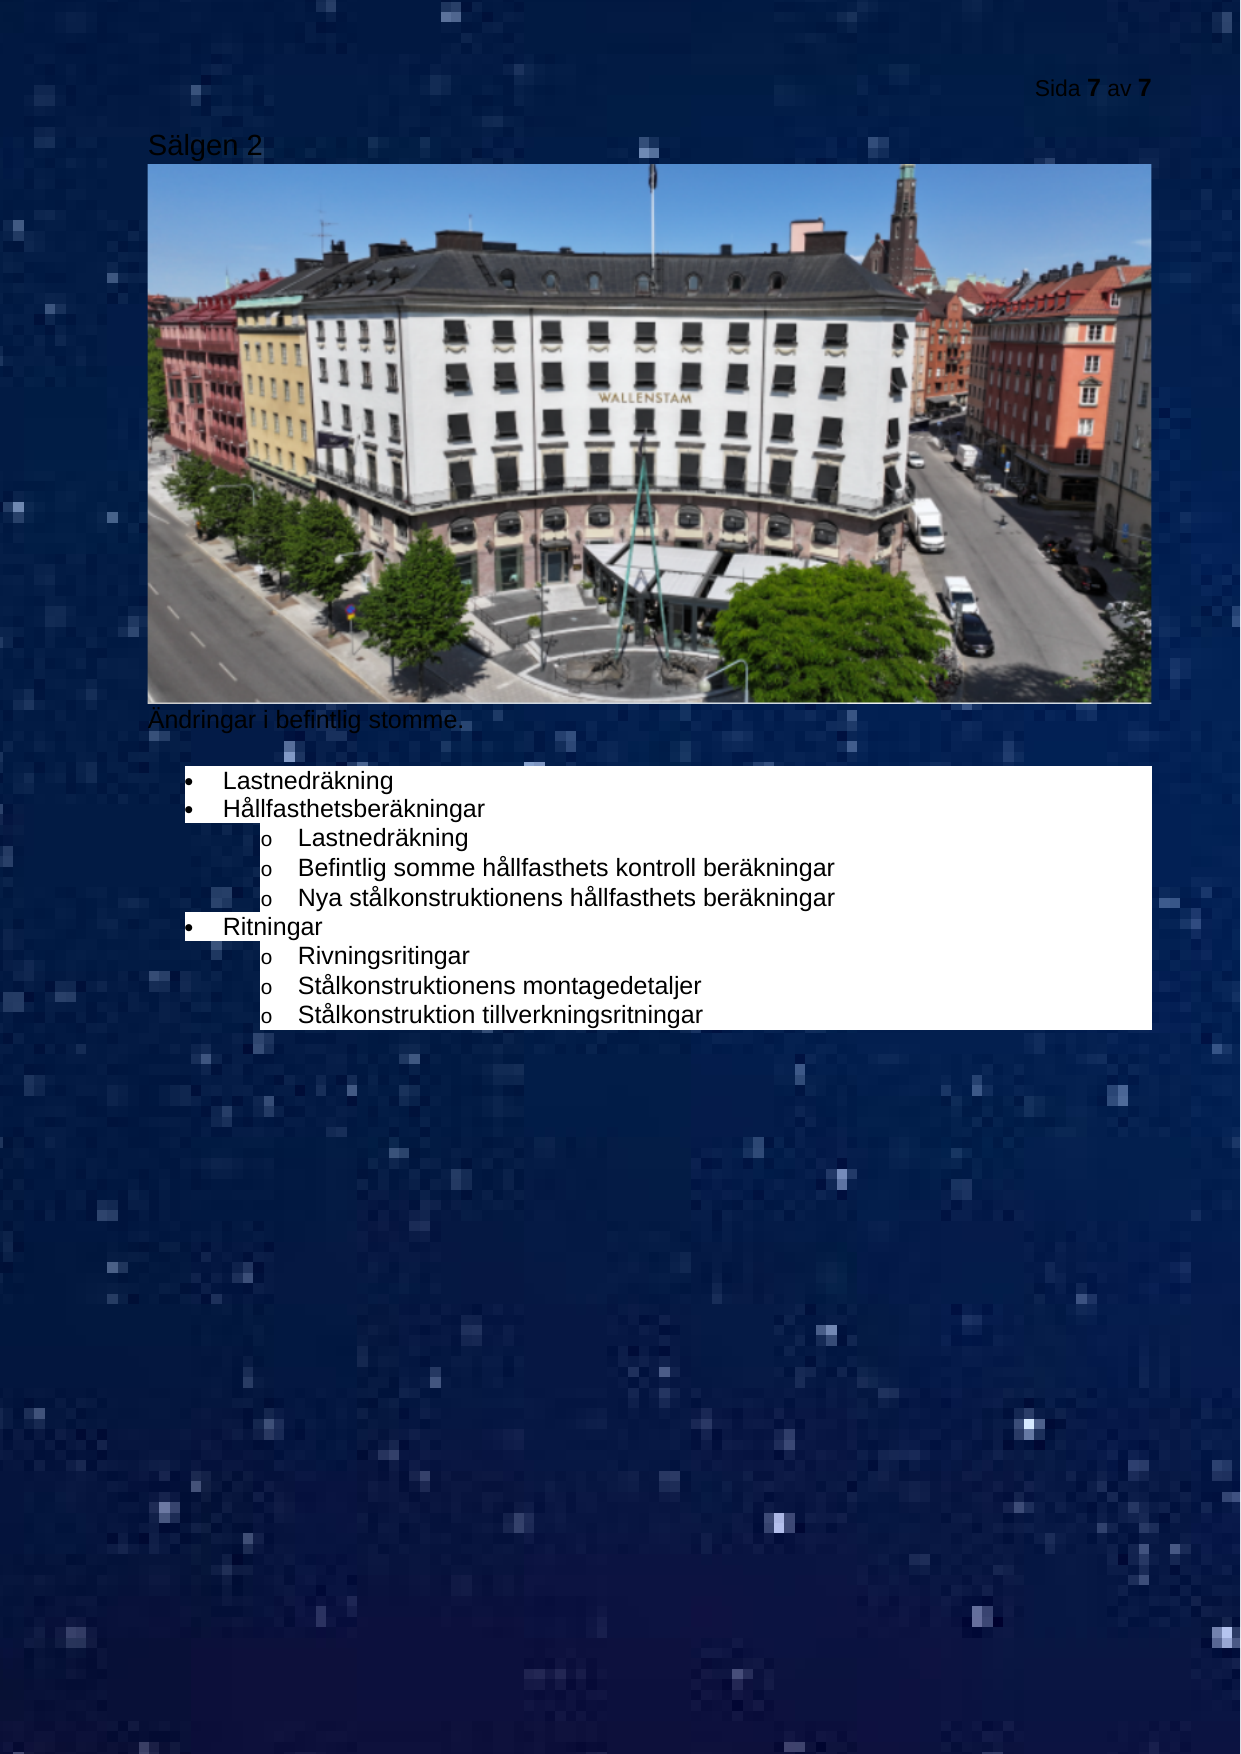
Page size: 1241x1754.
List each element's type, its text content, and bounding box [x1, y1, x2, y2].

list Befintlig somme hållfasthets kontroll beräkningar [260, 853, 1152, 883]
list Ritningar [185, 912, 1152, 941]
list Rivningsritingar [260, 941, 1152, 971]
text Ändringar i befintlig stomme. [148, 704, 1152, 734]
list Nya stålkonstruktionens hållfasthets beräkningar [260, 883, 1152, 912]
list Lastnedräkning [185, 766, 1152, 794]
list Lastnedräkning [260, 823, 1152, 853]
text Sälgen 2 [148, 128, 1152, 162]
list Hållfasthetsberäkningar [185, 794, 1152, 823]
list Stålkonstruktionens montagedetaljer [260, 971, 1152, 1000]
picture [0, 0, 1241, 1754]
list Stålkonstruktion tillverkningsritningar [260, 1000, 1152, 1030]
